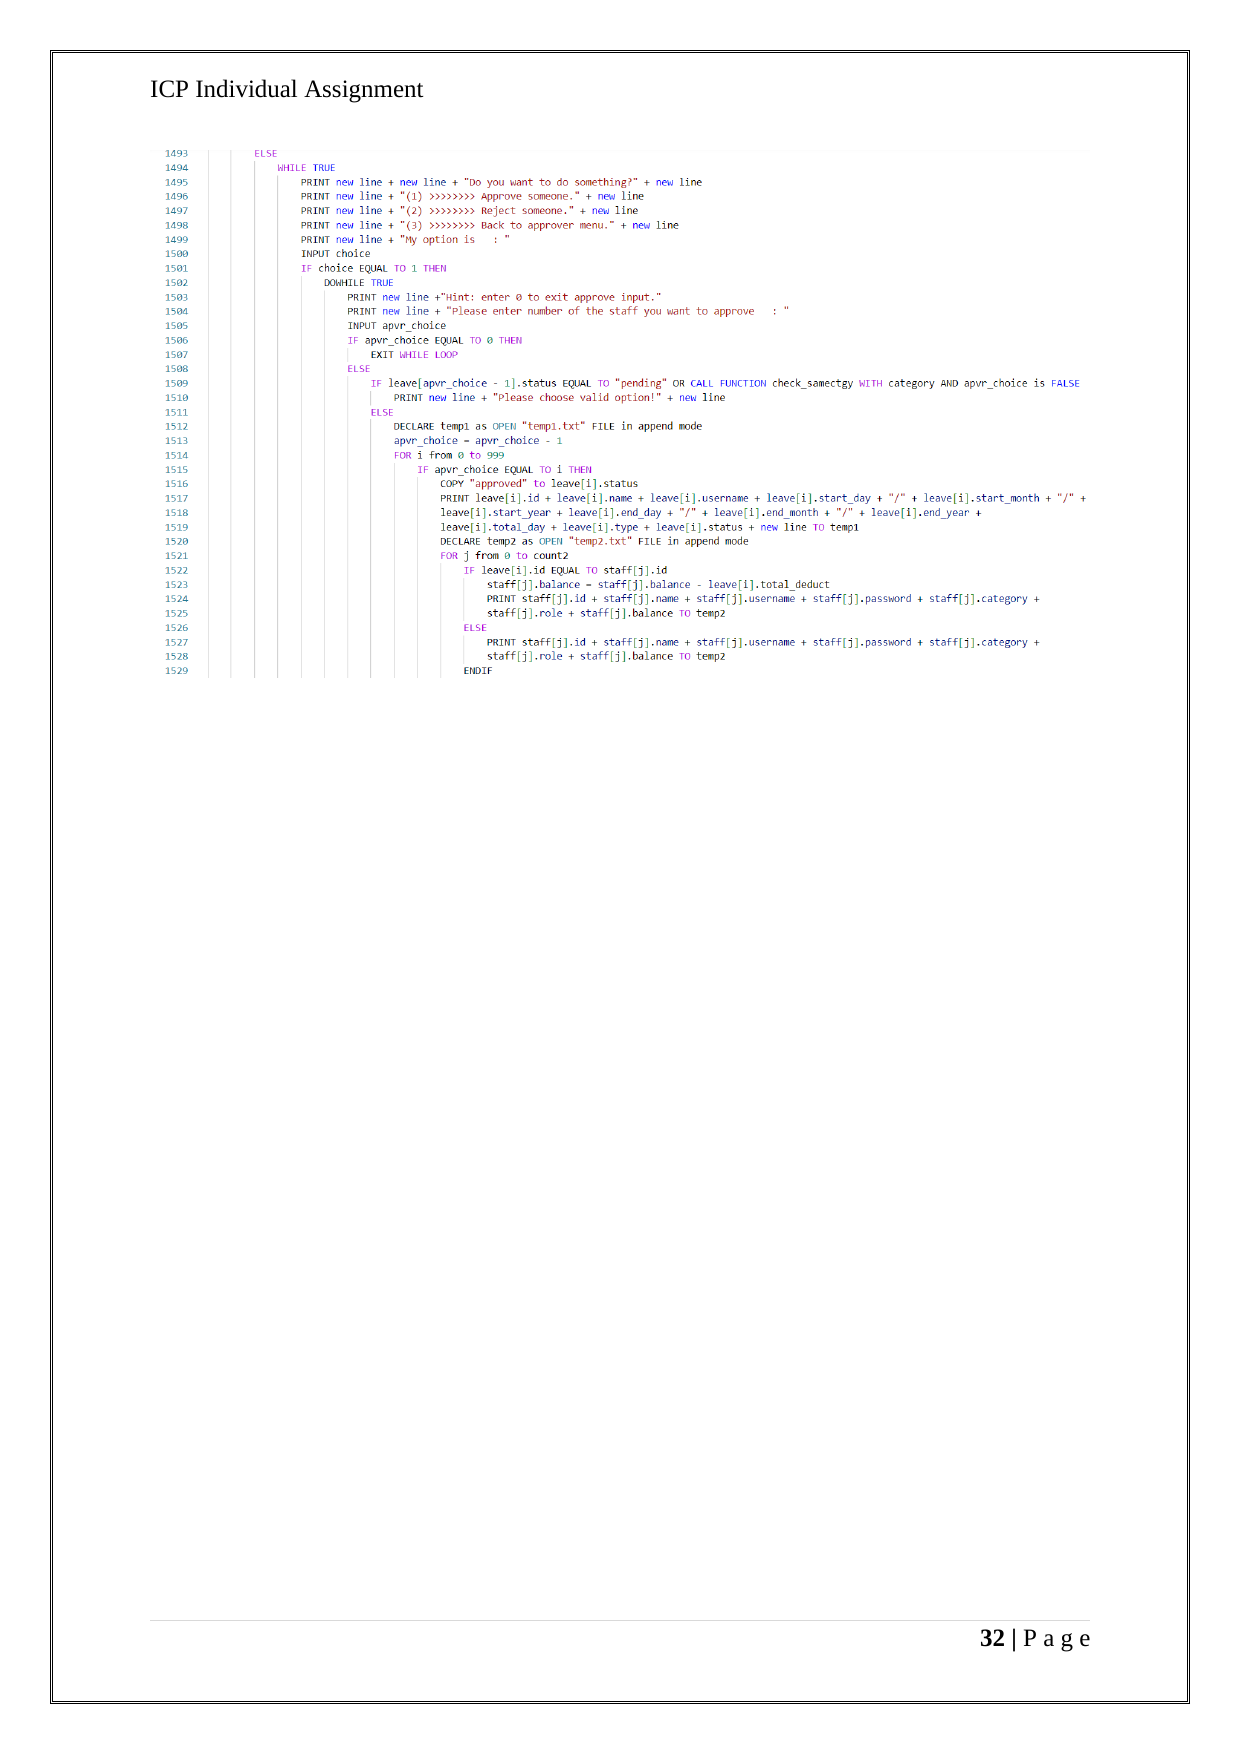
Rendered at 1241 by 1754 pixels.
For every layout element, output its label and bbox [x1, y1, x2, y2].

picture [150, 150, 1091, 678]
